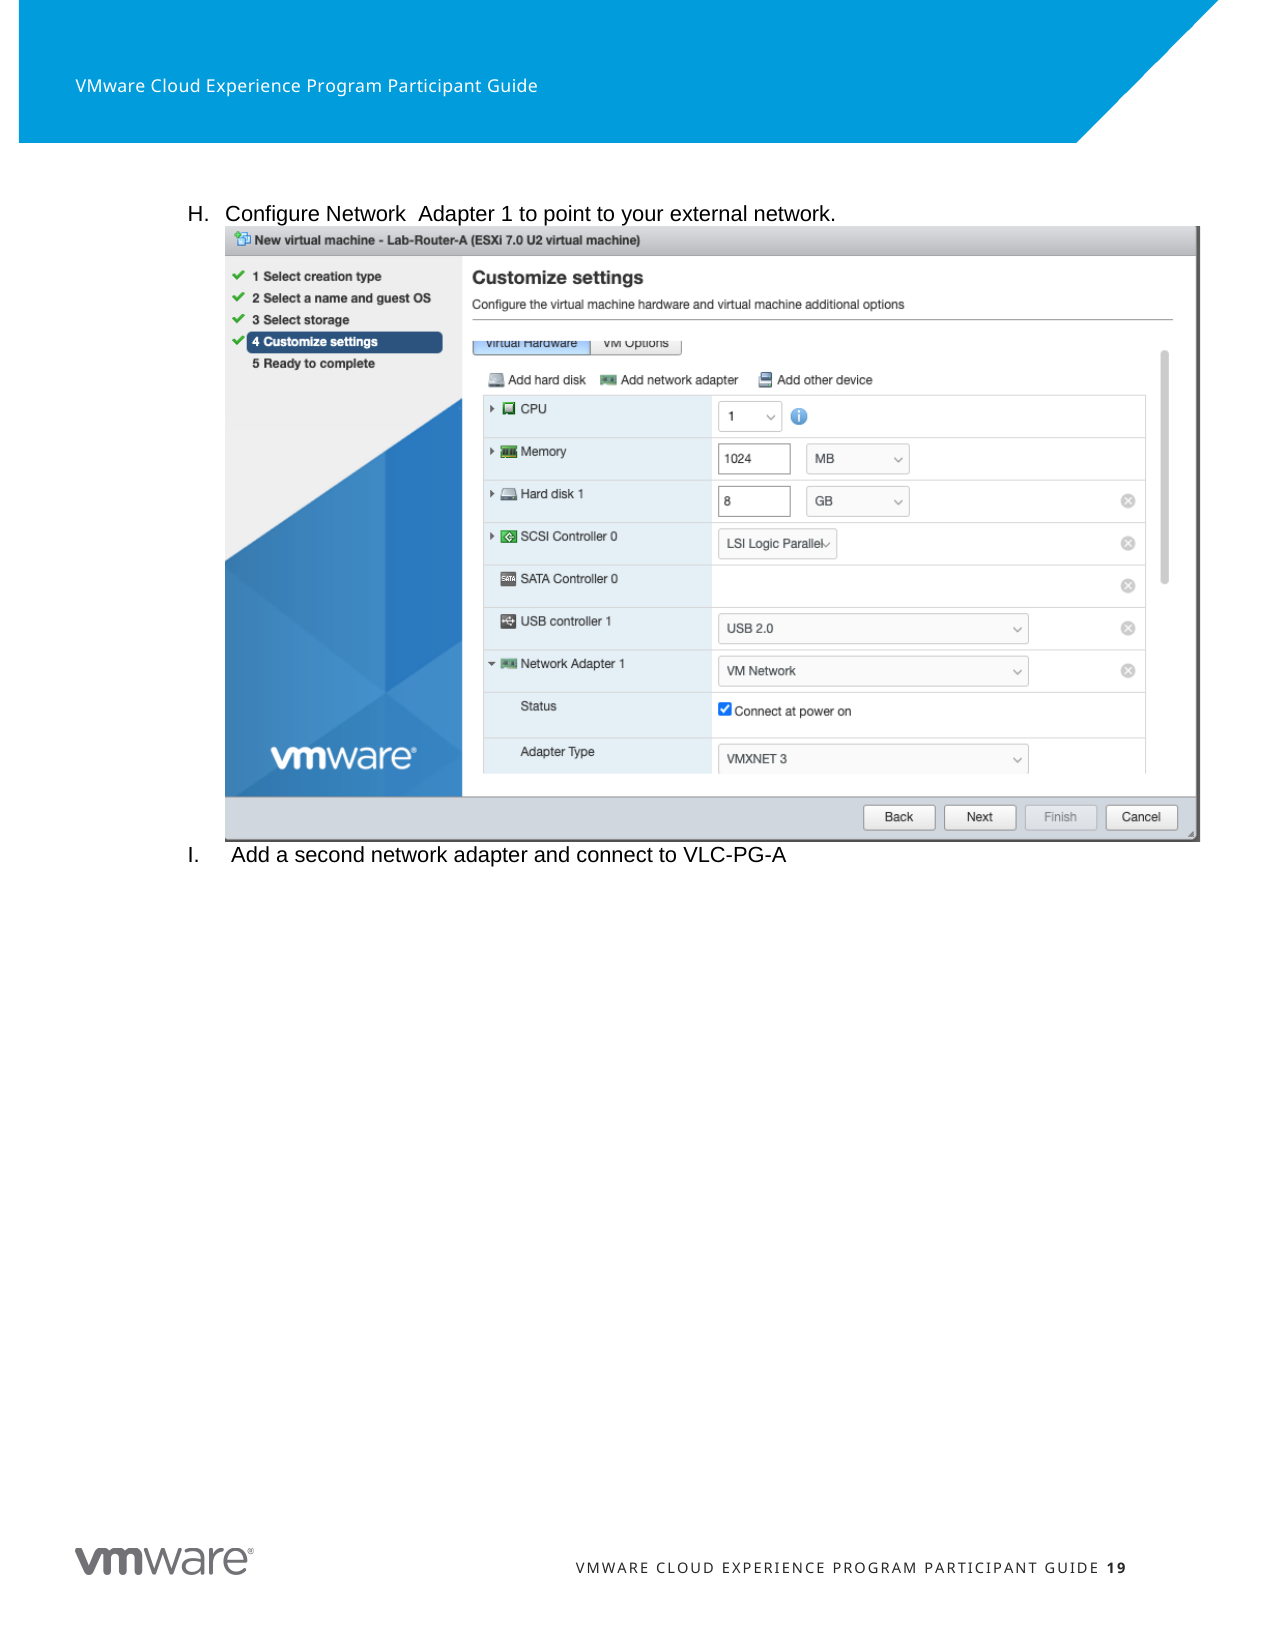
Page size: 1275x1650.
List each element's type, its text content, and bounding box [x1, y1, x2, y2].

picture [1078, 0, 1219, 143]
picture [75, 1548, 254, 1575]
picture [225, 226, 1200, 842]
list Add a second network adapter and connect to VLC-PG-A [187, 842, 1125, 867]
